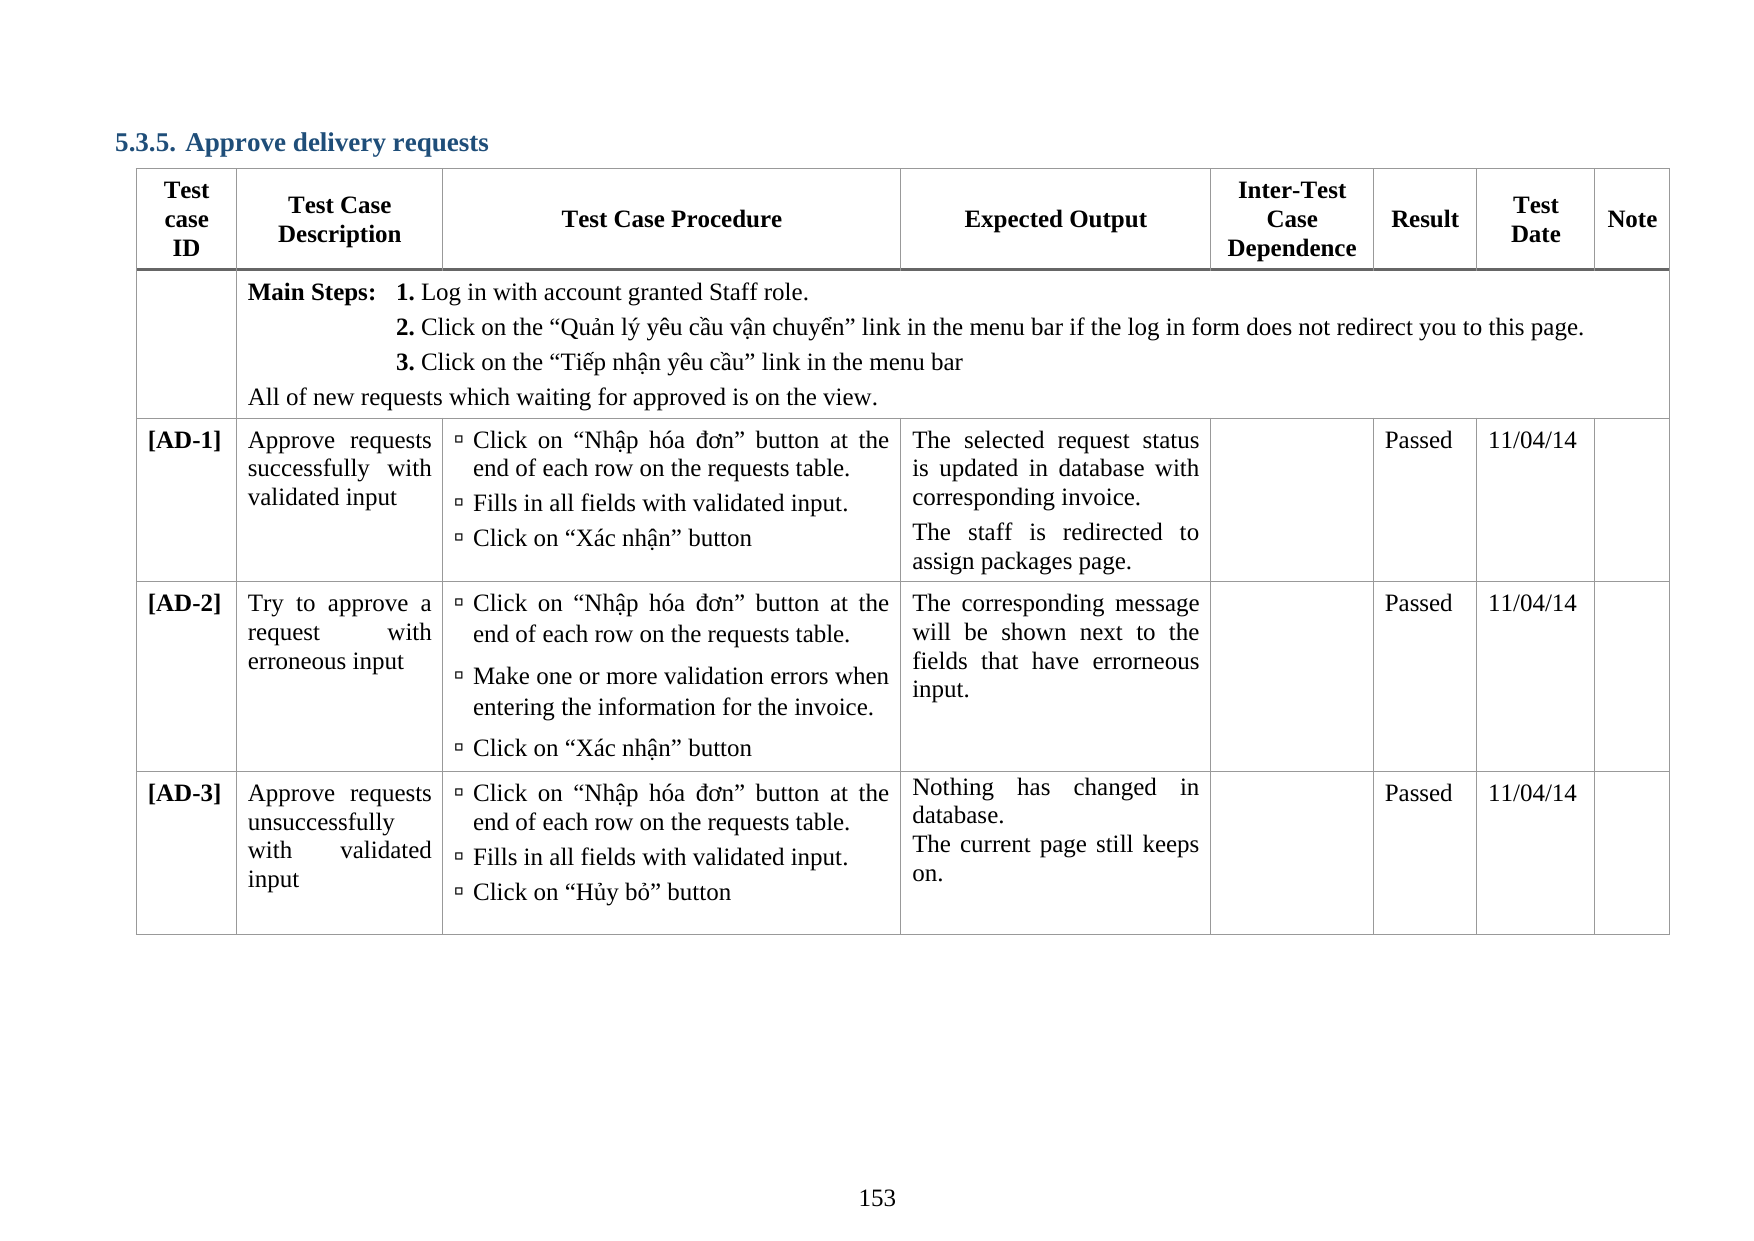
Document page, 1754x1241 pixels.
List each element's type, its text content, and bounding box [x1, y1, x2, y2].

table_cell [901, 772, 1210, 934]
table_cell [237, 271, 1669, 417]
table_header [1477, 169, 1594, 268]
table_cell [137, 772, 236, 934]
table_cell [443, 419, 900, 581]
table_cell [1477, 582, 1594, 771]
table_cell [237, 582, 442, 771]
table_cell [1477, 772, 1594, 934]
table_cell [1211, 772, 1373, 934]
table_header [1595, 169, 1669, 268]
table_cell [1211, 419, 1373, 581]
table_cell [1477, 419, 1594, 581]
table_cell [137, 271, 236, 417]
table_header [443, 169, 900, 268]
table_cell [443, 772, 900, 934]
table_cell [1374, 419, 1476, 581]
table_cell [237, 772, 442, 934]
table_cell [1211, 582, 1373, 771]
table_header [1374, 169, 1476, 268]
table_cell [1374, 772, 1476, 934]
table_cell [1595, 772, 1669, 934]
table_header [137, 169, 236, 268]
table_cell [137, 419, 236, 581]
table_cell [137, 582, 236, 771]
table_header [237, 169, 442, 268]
subtitle Approve delivery requests [176, 126, 1606, 158]
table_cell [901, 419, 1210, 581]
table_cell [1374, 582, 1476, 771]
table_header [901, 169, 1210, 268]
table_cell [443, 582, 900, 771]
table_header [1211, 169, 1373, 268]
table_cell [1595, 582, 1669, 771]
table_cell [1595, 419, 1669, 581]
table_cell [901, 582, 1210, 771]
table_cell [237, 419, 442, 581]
